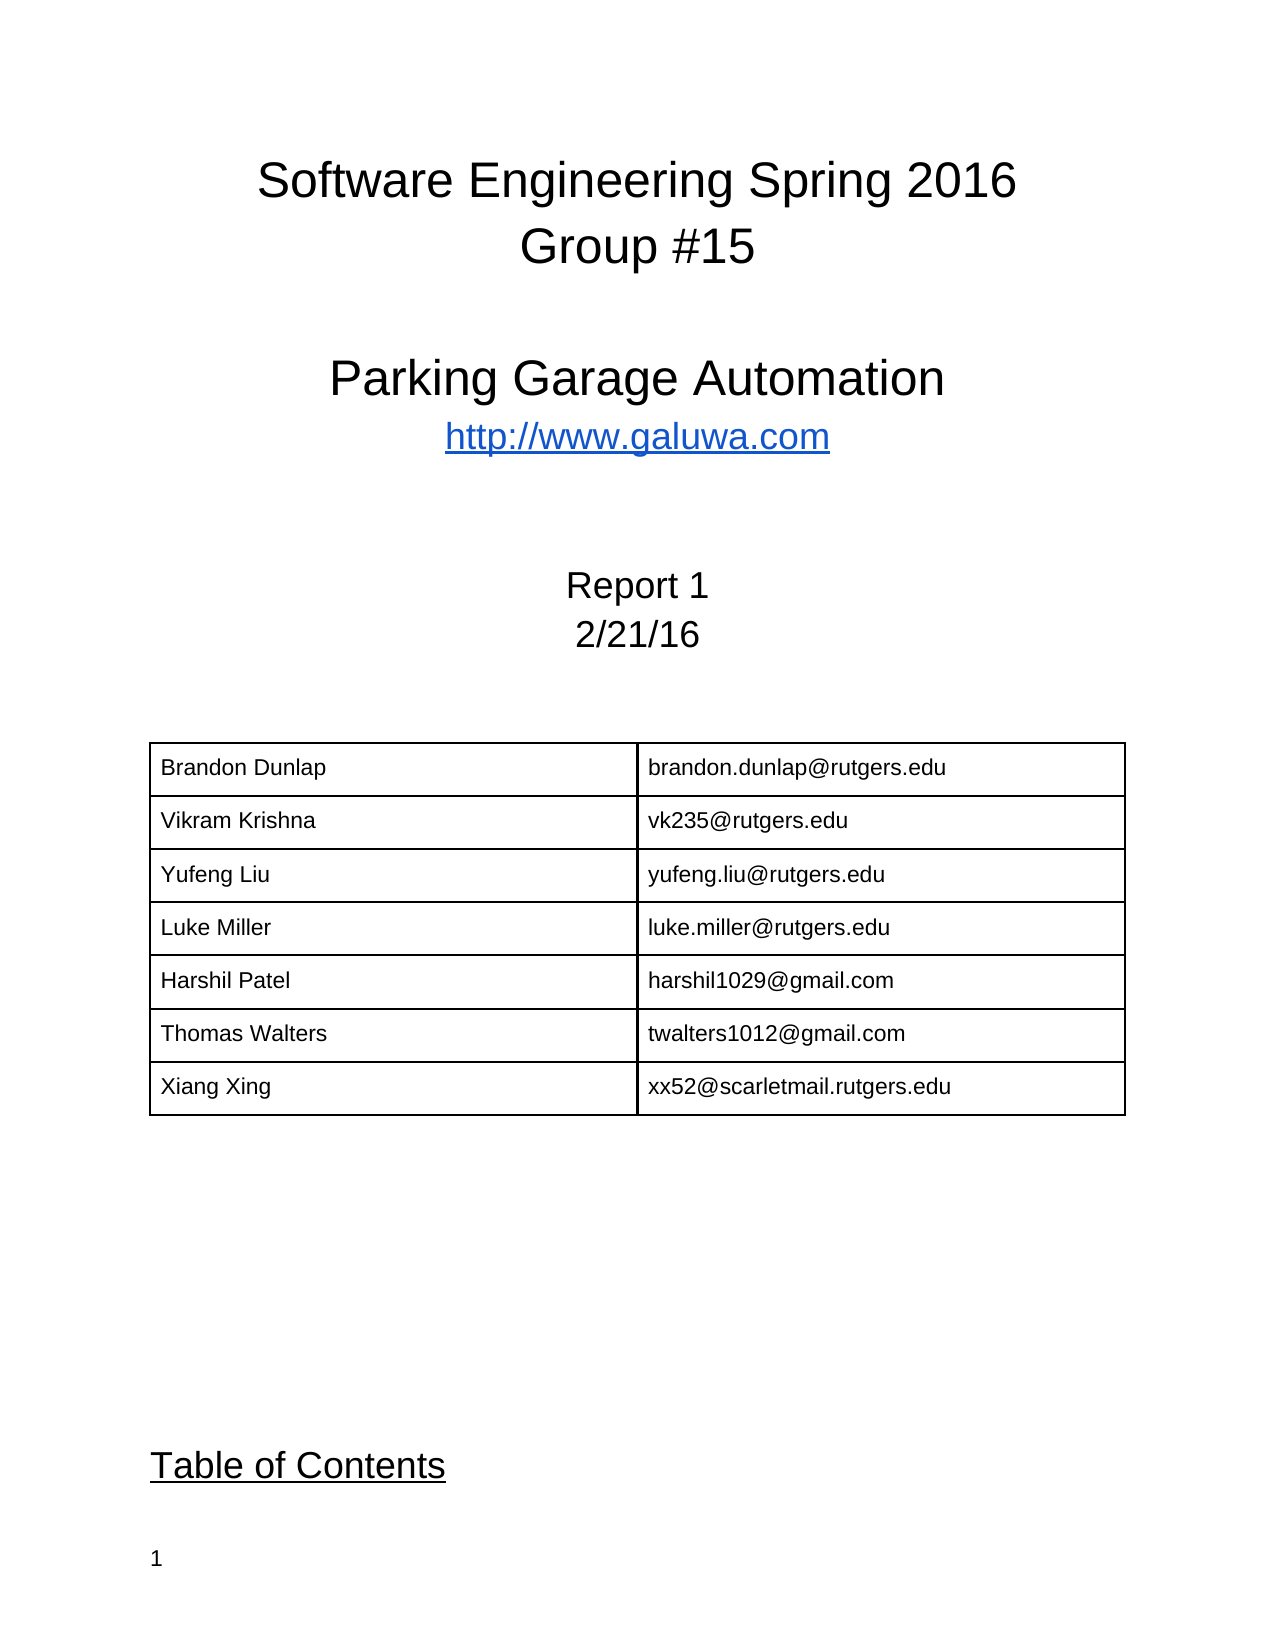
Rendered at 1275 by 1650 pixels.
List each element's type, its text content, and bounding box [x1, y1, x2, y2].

text 2/21/16 [150, 612, 1125, 656]
table_cell Thomas Walters [151, 1010, 636, 1061]
text Report 1 [150, 563, 1125, 606]
table_cell twalters1012@gmail.com [639, 1010, 1124, 1061]
table_cell Vikram Krishna [151, 797, 636, 848]
table_cell harshil1029@gmail.com [639, 956, 1124, 1007]
table_header brandon.dunlap@rutgers.edu [639, 744, 1124, 795]
table_cell luke.miller@rutgers.edu [639, 903, 1124, 954]
text Parking Garage Automation [150, 348, 1125, 406]
table_cell yufeng.liu@rutgers.edu [639, 850, 1124, 901]
table_cell Luke Miller [151, 903, 636, 954]
table_cell Xiang Xing [151, 1063, 636, 1114]
table_cell Harshil Patel [151, 956, 636, 1007]
table_cell Yufeng Liu [151, 850, 636, 901]
table_cell vk235@rutgers.edu [639, 797, 1124, 848]
text Group #15 [150, 216, 1125, 273]
text Table of Contents [150, 1443, 1125, 1487]
table_header Brandon Dunlap [151, 744, 636, 795]
text http://www.galuwa.com [150, 414, 1125, 457]
text Software Engineering Spring 2016 [150, 150, 1125, 207]
table_cell xx52@scarletmail.rutgers.edu [639, 1063, 1124, 1114]
